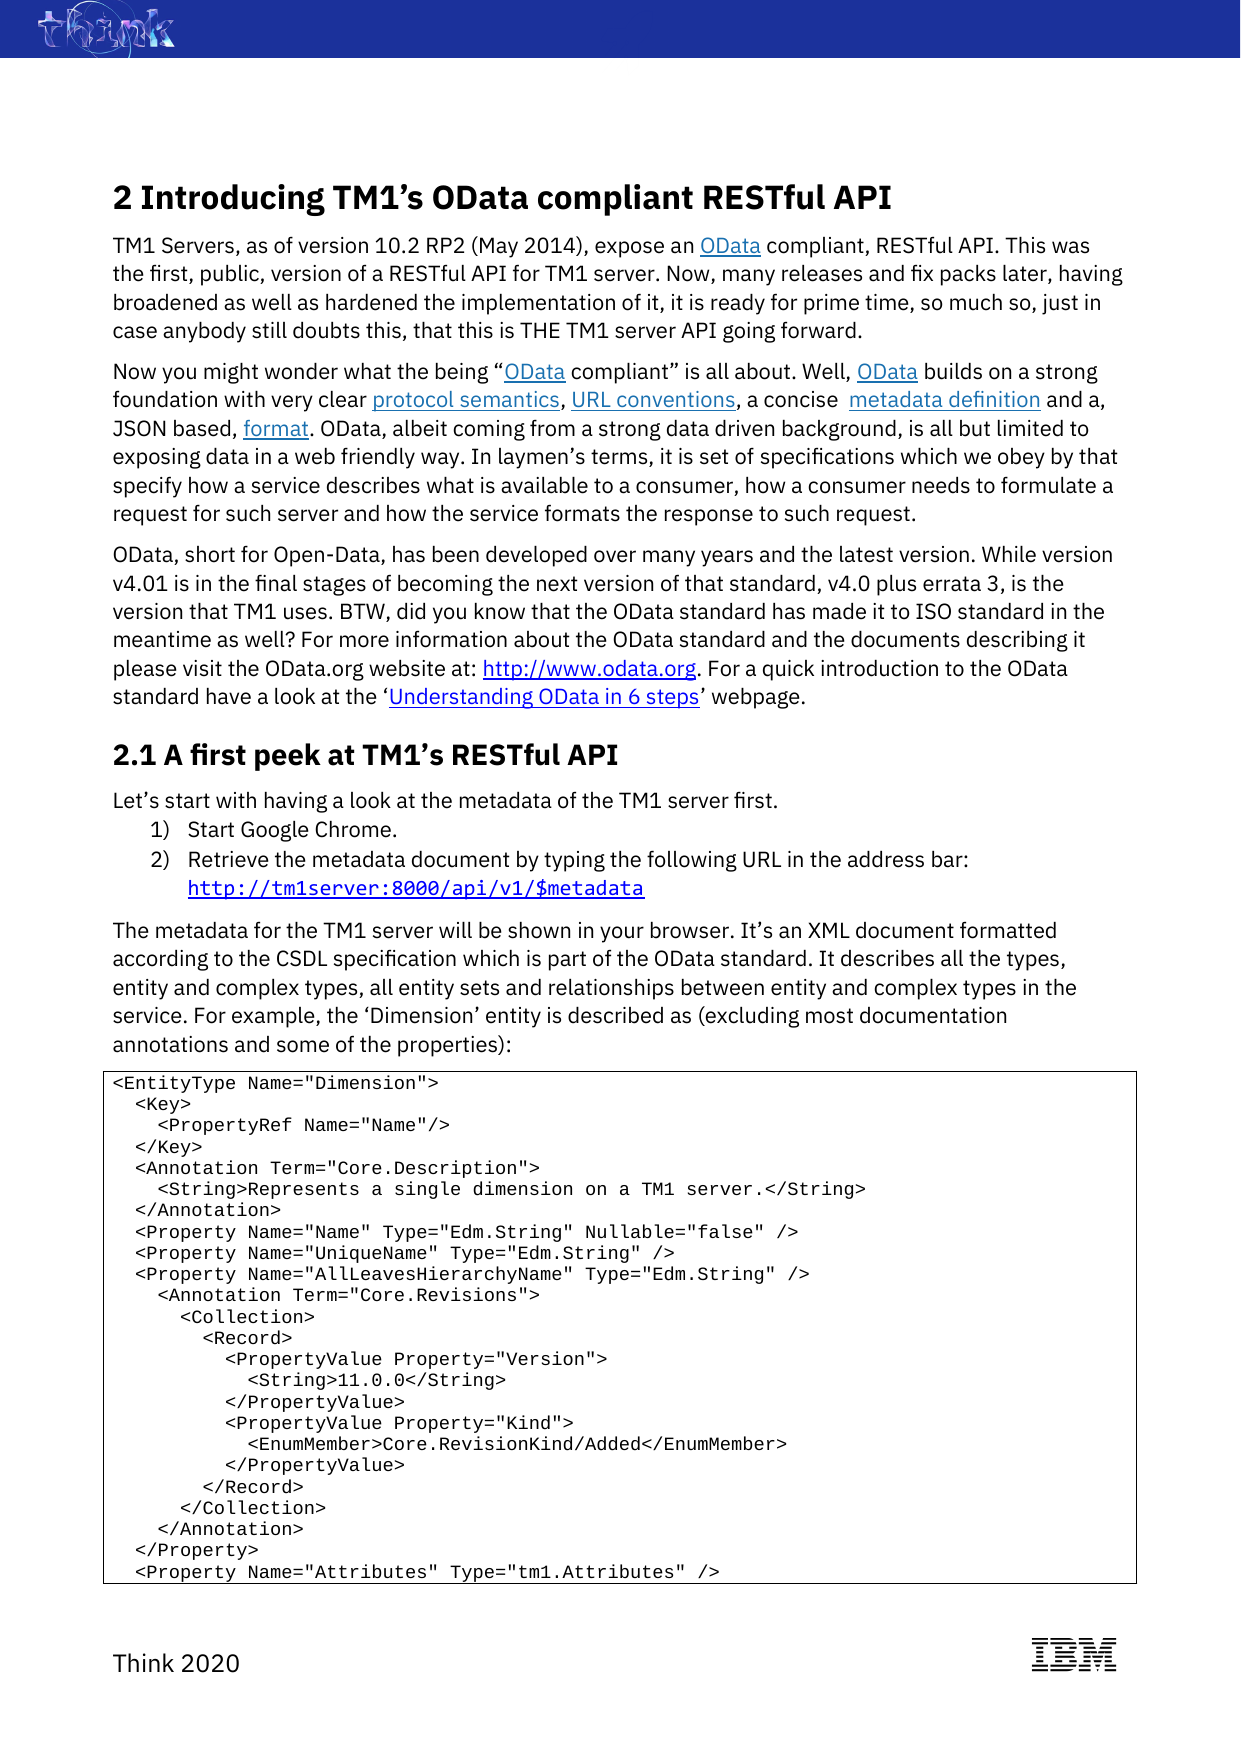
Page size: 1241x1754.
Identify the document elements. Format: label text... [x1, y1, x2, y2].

text <PropertyRef Name="Name"/> [112, 1116, 1128, 1137]
text <Property Name="Name" Type="Edm.String" Nullable="false" /> [112, 1222, 1128, 1244]
text OData, short for Open-Data, has been developed over many years and the latest version. While version v4.01 is in the final stages of becoming the next version of that standard, v4.0 plus errata 3, is the version that TM1 uses. BTW, did you know that the OData standard has made it to ISO standard in the meantime as well? For more information about the OData standard and the documents describing it please visit the OData.org website at: http://www.odata.org. For a quick introduction to the OData standard have a look at the ‘Understanding OData in 6 steps’ webpage. [112, 540, 1128, 711]
text </PropertyValue> [112, 1392, 1128, 1414]
text <PropertyValue Property="Version"> [112, 1350, 1128, 1371]
picture [1031, 1638, 1117, 1672]
subtitle Introducing TM1’s OData compliant RESTful API [112, 175, 1128, 218]
text <PropertyValue Property="Kind"> [112, 1414, 1128, 1435]
text The metadata for the TM1 server will be shown in your browser. It’s an XML document formatted according to the CSDL specification which is part of the OData standard. It describes all the types, entity and complex types, all entity sets and relationships between entity and complex types in the service. For example, the ‘Dimension’ entity is described as (excluding most documentation annotations and some of the properties): [112, 916, 1128, 1058]
text </Annotation> [112, 1201, 1128, 1222]
subtitle A first peek at TM1’s RESTful API [112, 736, 1128, 774]
text <EnumMember>Core.RevisionKind/Added</EnumMember> [112, 1435, 1128, 1456]
text </PropertyValue> [112, 1456, 1128, 1477]
text <Property Name="UniqueName" Type="Edm.String" /> [112, 1244, 1128, 1265]
picture [0, 0, 1241, 82]
text <Collection> [112, 1307, 1128, 1329]
text </Record> [112, 1477, 1128, 1499]
text TM1 Servers, as of version 10.2 RP2 (May 2014), expose an OData compliant, RESTful API. This was the first, public, version of a RESTful API for TM1 server. Now, many releases and fix packs later, having broadened as well as hardened the implementation of it, it is ready for prime time, so much so, just in case anybody still doubts this, that this is THE TM1 server API going forward. [112, 231, 1128, 344]
text </Annotation> [112, 1520, 1128, 1541]
text <Property Name="Attributes" Type="tm1.Attributes" /> [112, 1562, 1128, 1583]
list Retrieve the metadata document by typing the following URL in the address bar: http://tm1server:8000/api/v1/$metadata [150, 845, 1128, 901]
text </Key> [112, 1137, 1128, 1159]
text <Property Name="AllLeavesHierarchyName" Type="Edm.String" /> [112, 1265, 1128, 1286]
text <Key> [112, 1095, 1128, 1116]
text <Annotation Term="Core.Description"> [112, 1159, 1128, 1180]
text Now you might wonder what the being “OData compliant” is all about. Well, OData builds on a strong foundation with very clear protocol semantics, URL conventions, a concise metadata definition and a, JSON based, format. OData, albeit coming from a strong data driven background, is all but limited to exposing data in a web friendly way. In laymen’s terms, it is set of specifications which we obey by that specify how a service describes what is available to a consumer, how a consumer needs to formulate a request for such server and how the service formats the response to such request. [112, 357, 1128, 528]
text <String>Represents a single dimension on a TM1 server.</String> [112, 1180, 1128, 1201]
text <Annotation Term="Core.Revisions"> [112, 1286, 1128, 1307]
list Start Google Chrome. [150, 815, 1128, 843]
text <Record> [112, 1329, 1128, 1350]
text <String>11.0.0</String> [112, 1371, 1128, 1392]
text Let’s start with having a look at the metadata of the TM1 server first. [112, 786, 1128, 815]
text </Property> [112, 1541, 1128, 1562]
text <EntityType Name="Dimension"> [104, 1072, 1136, 1095]
text </Collection> [112, 1499, 1128, 1520]
